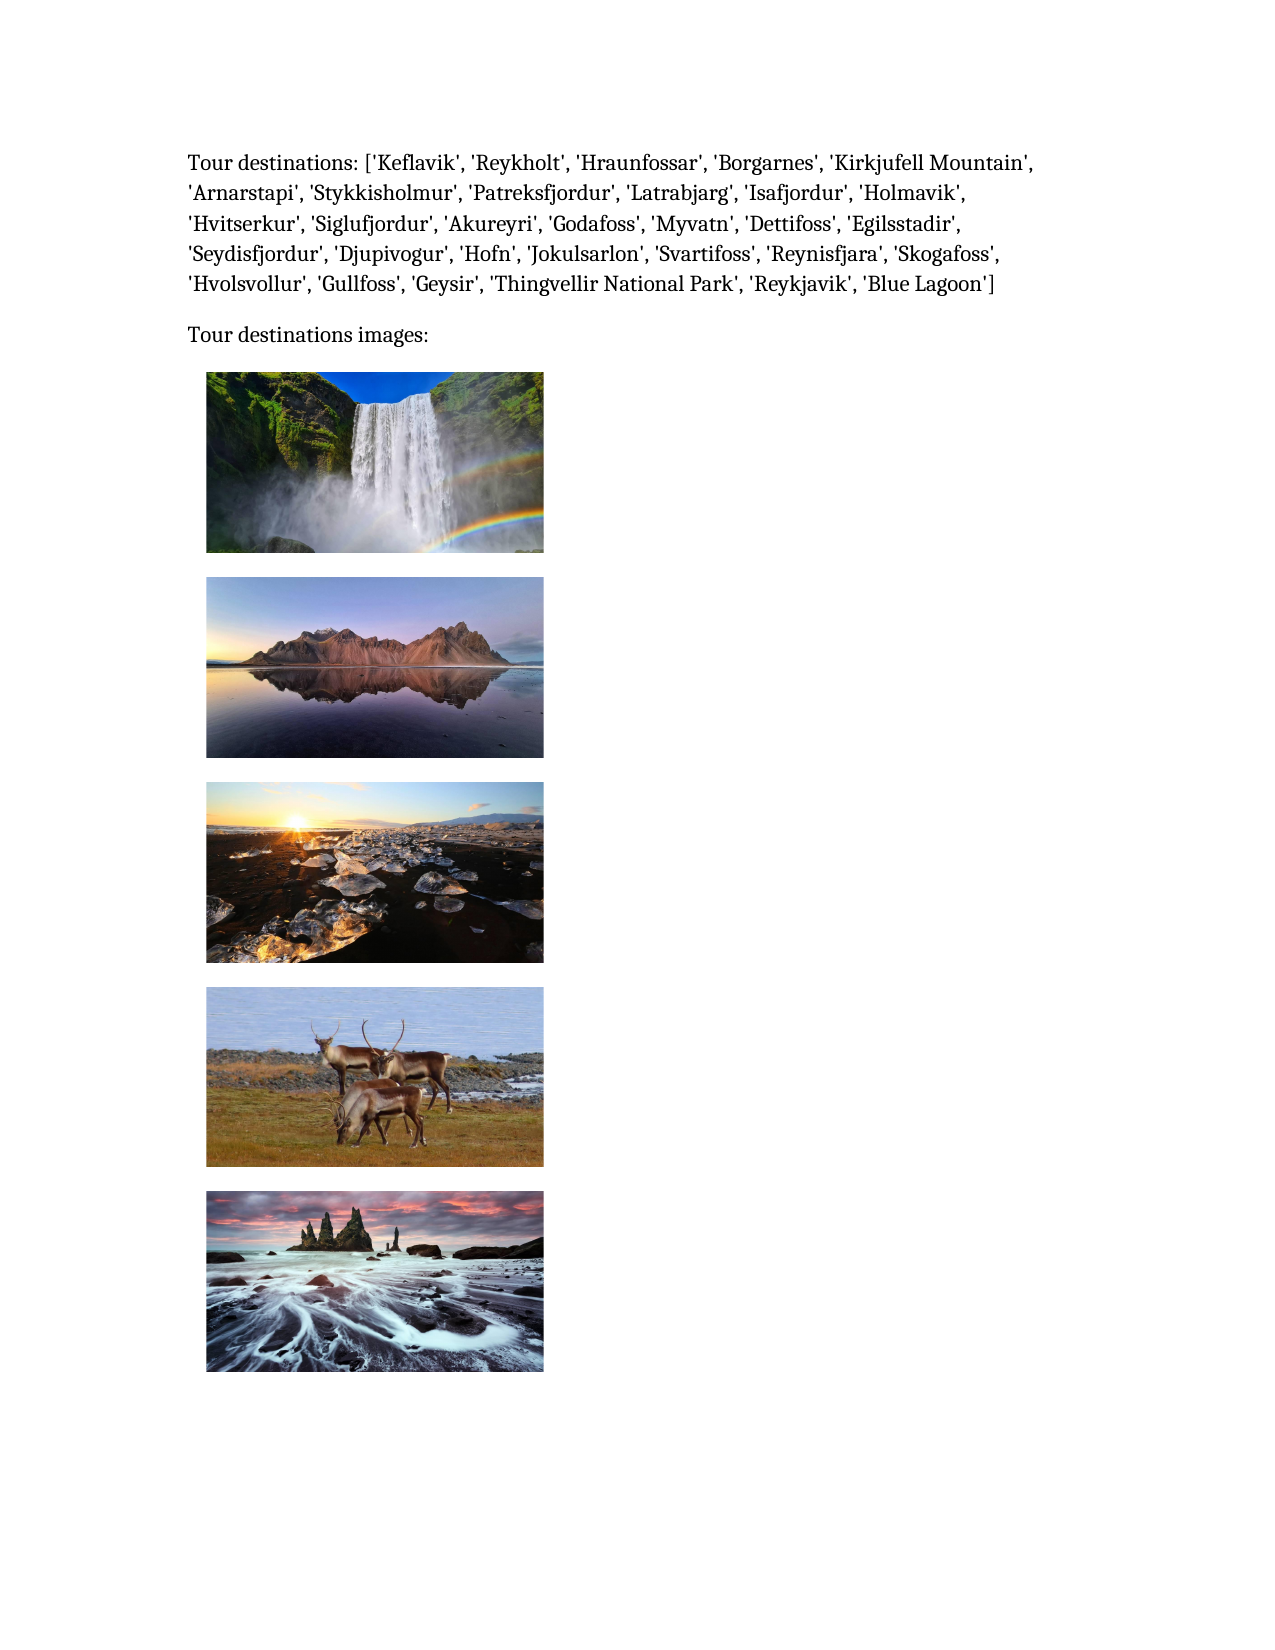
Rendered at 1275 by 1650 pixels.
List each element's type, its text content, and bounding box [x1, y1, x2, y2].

picture [206, 577, 544, 758]
text Tour destinations: ['Keflavik', 'Reykholt', 'Hraunfossar', 'Borgarnes', 'Kirkjufell Mountain', 'Arnarstapi', 'Stykkisholmur', 'Patreksfjordur', 'Latrabjarg', 'Isafjordur', 'Holmavik', 'Hvitserkur', 'Siglufjordur', 'Akureyri', 'Godafoss', 'Myvatn', 'Dettifoss', 'Egilsstadir', 'Seydisfjordur', 'Djupivogur', 'Hofn', 'Jokulsarlon', 'Svartifoss', 'Reynisfjara', 'Skogafoss', 'Hvolsvollur', 'Gullfoss', 'Geysir', 'Thingvellir National Park', 'Reykjavik', 'Blue Lagoon'] [187, 150, 1087, 297]
picture [206, 782, 544, 963]
text Tour destinations images: [187, 322, 1087, 348]
picture [206, 987, 544, 1167]
picture [206, 1191, 544, 1372]
picture [206, 372, 544, 553]
